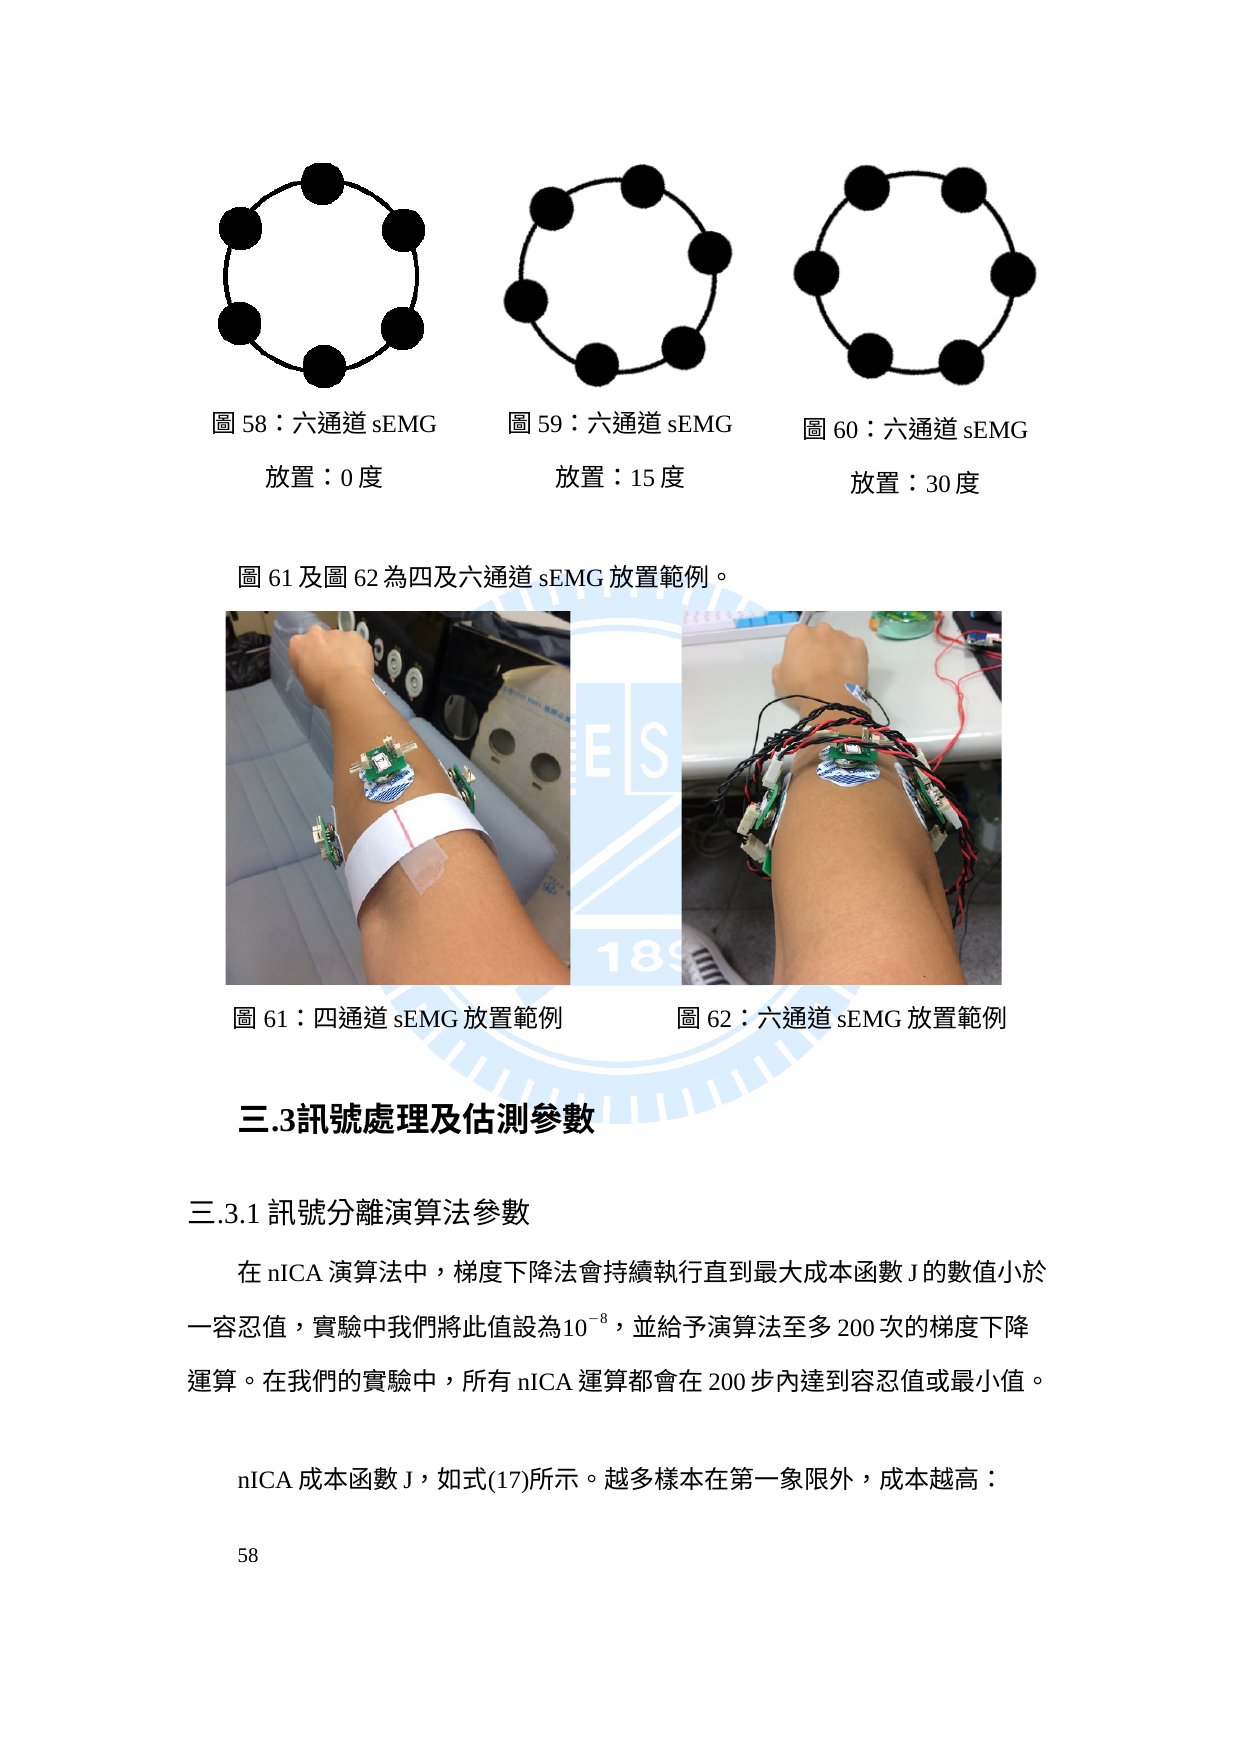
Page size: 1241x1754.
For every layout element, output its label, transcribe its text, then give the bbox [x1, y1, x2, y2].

table_header [176, 611, 620, 998]
table_header 圖 61：六通道sEMG 放置：30度 [768, 163, 1063, 514]
text 在nICA演算法中，梯度下降法會持續執行直到最大成本函數J的數值小於一容忍值，實驗中我們將此值設為，並給予演算法至多200次的梯度下降運算。在我們的實驗中，所有nICA運算都會在200步內達到容忍值或最小值。 [187, 1253, 1053, 1398]
table_header [620, 611, 1063, 998]
subtitle 訊號處理及估測參數 [187, 1093, 1053, 1141]
picture [225, 611, 571, 985]
picture [792, 163, 1039, 395]
picture [501, 163, 738, 389]
picture [681, 611, 1002, 985]
table_header 圖 60：六通道sEMG 放置：15度 [472, 163, 768, 514]
table_header 圖 59：六通道sEMG 放置：0度 [176, 163, 472, 514]
subtitle 訊號分離演算法參數 [187, 1189, 1053, 1232]
picture [206, 163, 443, 389]
text nICA成本函數J，如式(17)所示。越多樣本在第一象限外，成本越高： [187, 1459, 1053, 1495]
